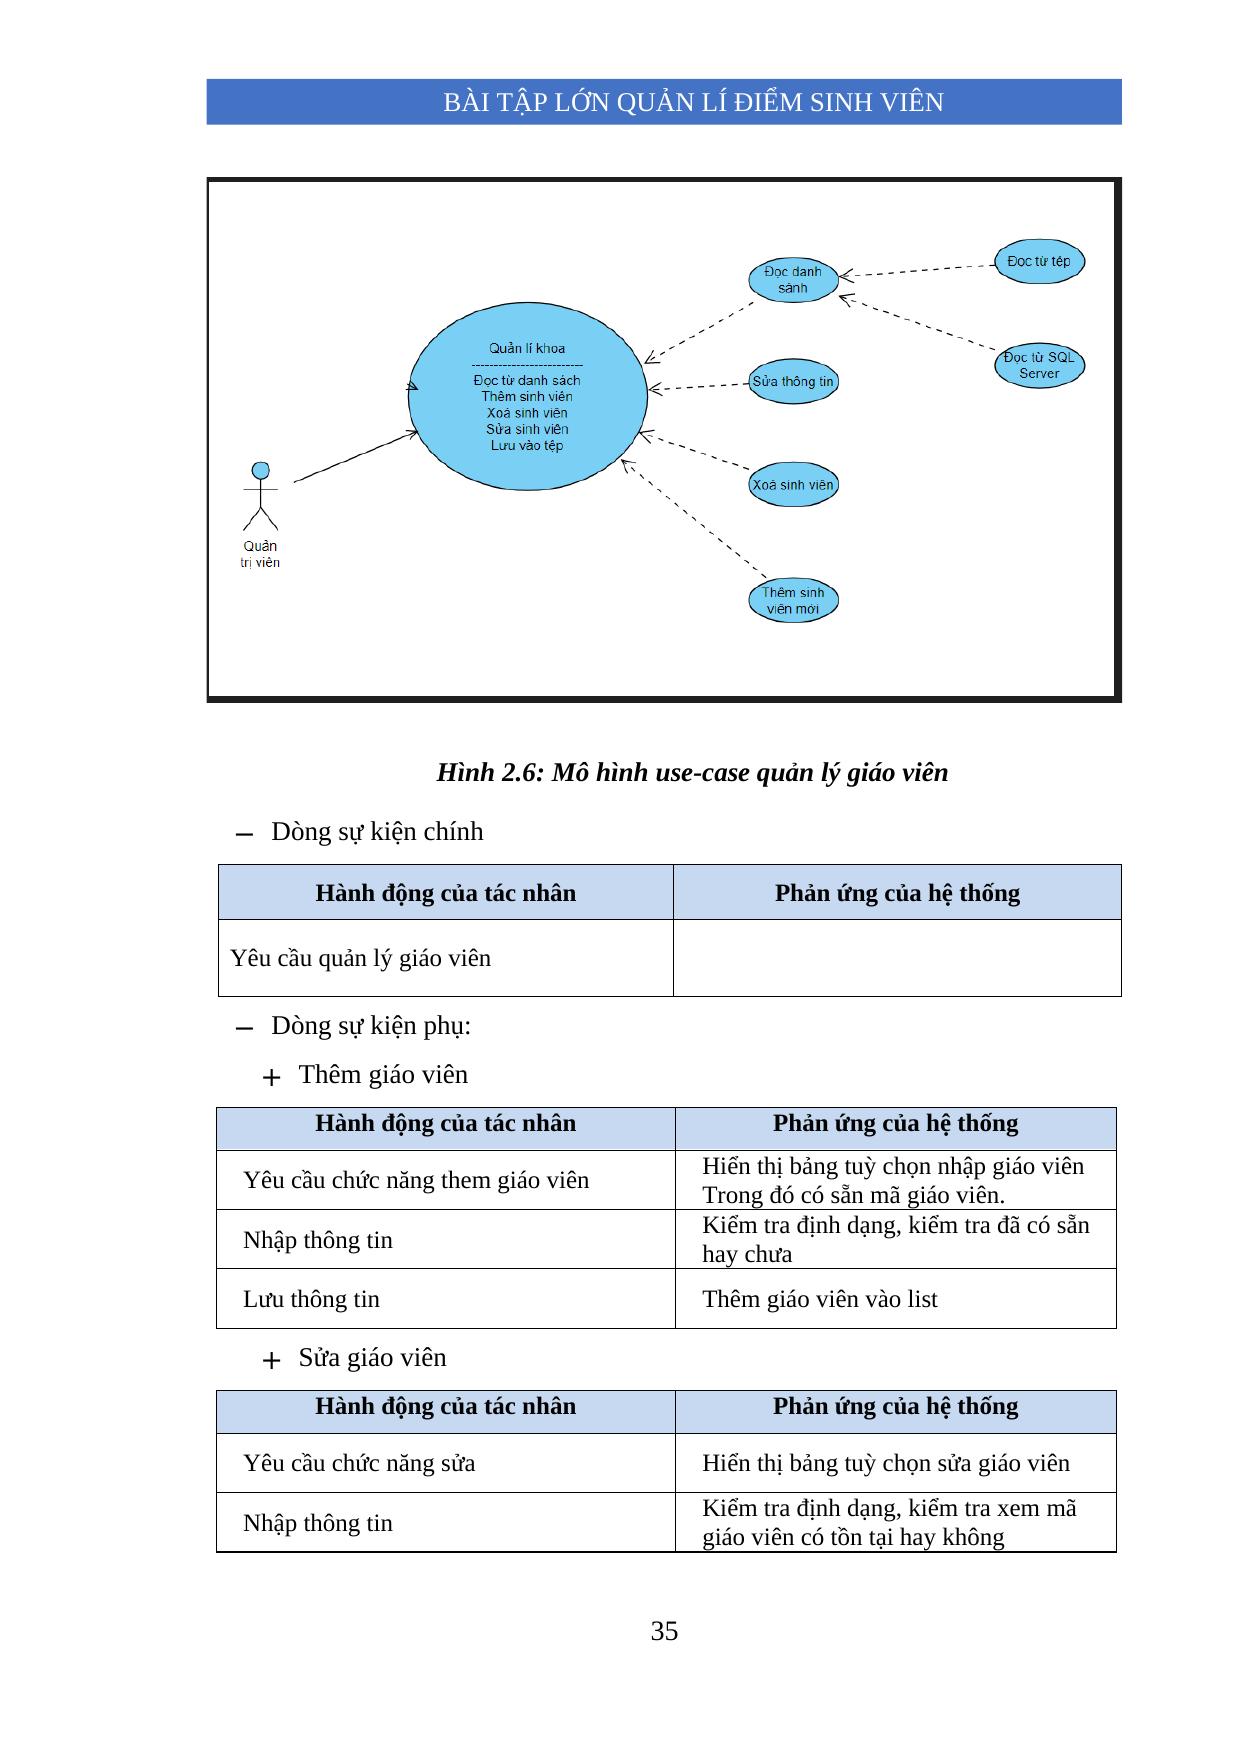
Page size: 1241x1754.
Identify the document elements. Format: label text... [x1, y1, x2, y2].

table_cell Nhập thông tin [217, 1493, 675, 1551]
table_cell [674, 920, 1121, 996]
picture [206, 177, 1123, 703]
list Dòng sự kiện chính [234, 815, 1122, 848]
table_cell Nhập thông tin [217, 1210, 675, 1268]
table_cell Lưu thông tin [217, 1269, 675, 1328]
table_header Phản ứng của hệ thống [676, 1108, 1116, 1149]
table_cell Hiển thị bảng tuỳ chọn sửa giáo viên [676, 1434, 1116, 1492]
table_cell Yêu cầu chức năng them giáo viên [217, 1151, 675, 1209]
table_cell Yêu cầu chức năng sửa [217, 1434, 675, 1492]
table_header Phản ứng của hệ thống [674, 865, 1121, 919]
table_cell Kiểm tra định dạng, kiểm tra xem mã giáo viên có tồn tại hay không [676, 1493, 1116, 1551]
text Hình 2.6: Mô hình use-case quản lý giáo viên [207, 756, 1122, 787]
table_header Hành động của tác nhân [219, 865, 673, 919]
list Thêm giáo viên [261, 1058, 1122, 1091]
table_cell Thêm giáo viên vào list [676, 1269, 1116, 1328]
list Dòng sự kiện phụ: [234, 1009, 1122, 1042]
table_cell Yêu cầu quản lý giáo viên [219, 920, 673, 996]
table_header Hành động của tác nhân [217, 1108, 675, 1149]
table_header Hành động của tác nhân [217, 1391, 675, 1433]
table_cell Kiểm tra định dạng, kiểm tra đã có sẵn hay chưa [676, 1210, 1116, 1268]
table_cell Hiển thị bảng tuỳ chọn nhập giáo viên Trong đó có sẵn mã giáo viên. [676, 1151, 1116, 1209]
list Sửa giáo viên [261, 1341, 1122, 1374]
table_header Phản ứng của hệ thống [676, 1391, 1116, 1433]
